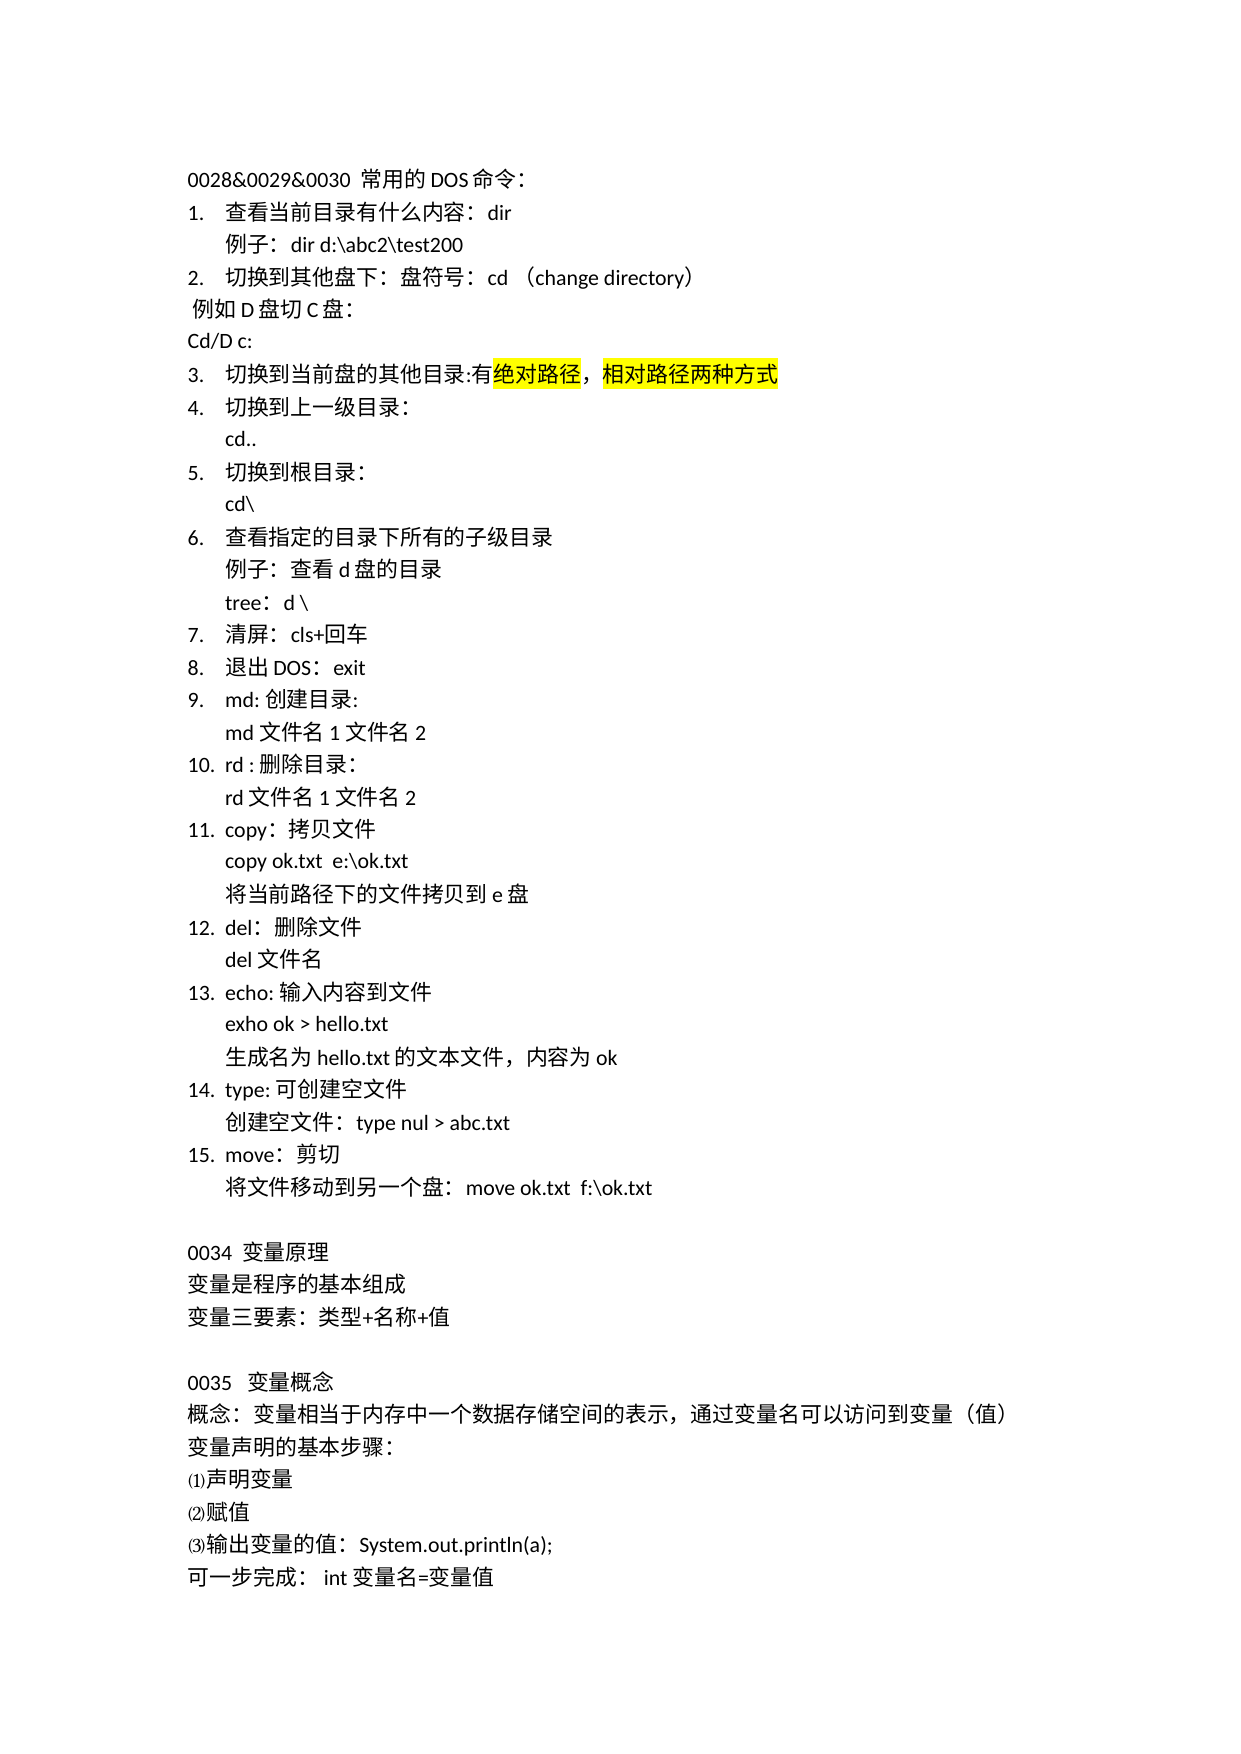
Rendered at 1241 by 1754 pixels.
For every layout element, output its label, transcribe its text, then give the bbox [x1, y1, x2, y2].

text 例如D盘切C盘： [187, 292, 1053, 324]
list echo: 输入内容到文件 [187, 974, 1053, 1007]
list rd : 删除目录： [187, 747, 1053, 779]
list 将当前路径下的文件拷贝到e盘 [225, 877, 1053, 909]
list move：剪切 [187, 1137, 1053, 1169]
list 查看指定的目录下所有的子级目录 [187, 519, 1053, 552]
text 0028&0029&0030 常用的DOS命令： [187, 162, 1053, 194]
list 创建空文件：type nul > abc.txt [225, 1104, 1053, 1137]
list rd 文件名1 文件名2 [225, 779, 1053, 812]
list 将文件移动到另一个盘：move ok.txt f:\ok.txt [225, 1169, 1053, 1202]
list 切换到当前盘的其他目录:有绝对路径，相对路径两种方式 [187, 357, 1053, 389]
list del 文件名 [225, 942, 1053, 974]
text 可一步完成： int 变量名=变量值 [187, 1559, 1053, 1592]
list exho ok > hello.txt [225, 1007, 1053, 1039]
list 查看当前目录有什么内容：dir [187, 194, 1053, 227]
list md 文件名1 文件名2 [225, 714, 1053, 747]
list 生成名为hello.txt的文本文件，内容为ok [225, 1039, 1053, 1072]
list 切换到其他盘下：盘符号：cd （change directory） [187, 259, 1053, 292]
text 变量是程序的基本组成 [187, 1267, 1053, 1299]
text ⑴声明变量 [187, 1462, 1053, 1494]
text 变量声明的基本步骤： [187, 1429, 1053, 1462]
text 0034 变量原理 [187, 1234, 1053, 1267]
text 变量三要素：类型+名称+值 [187, 1299, 1053, 1332]
list 切换到上一级目录： [187, 389, 1053, 422]
text Cd/D c: [187, 324, 1053, 357]
list copy：拷贝文件 [187, 812, 1053, 844]
list 例子：查看d盘的目录 [225, 552, 1053, 584]
text 概念：变量相当于内存中一个数据存储空间的表示，通过变量名可以访问到变量（值） [187, 1397, 1053, 1429]
list 例子：dir d:\abc2\test200 [225, 227, 1053, 259]
list 退出DOS：exit [187, 649, 1053, 682]
list cd.. [225, 422, 1053, 454]
list del：删除文件 [187, 909, 1053, 942]
list 清屏：cls+回车 [187, 617, 1053, 649]
text 0035 变量概念 [187, 1364, 1053, 1397]
list type: 可创建空文件 [187, 1072, 1053, 1104]
text ⑶输出变量的值：System.out.println(a); [187, 1527, 1053, 1559]
list cd\ [225, 487, 1053, 519]
list 切换到根目录： [187, 454, 1053, 487]
list tree：d \ [225, 584, 1053, 617]
text ⑵赋值 [187, 1494, 1053, 1527]
list md: 创建目录: [187, 682, 1053, 714]
list copy ok.txt e:\ok.txt [225, 844, 1053, 877]
